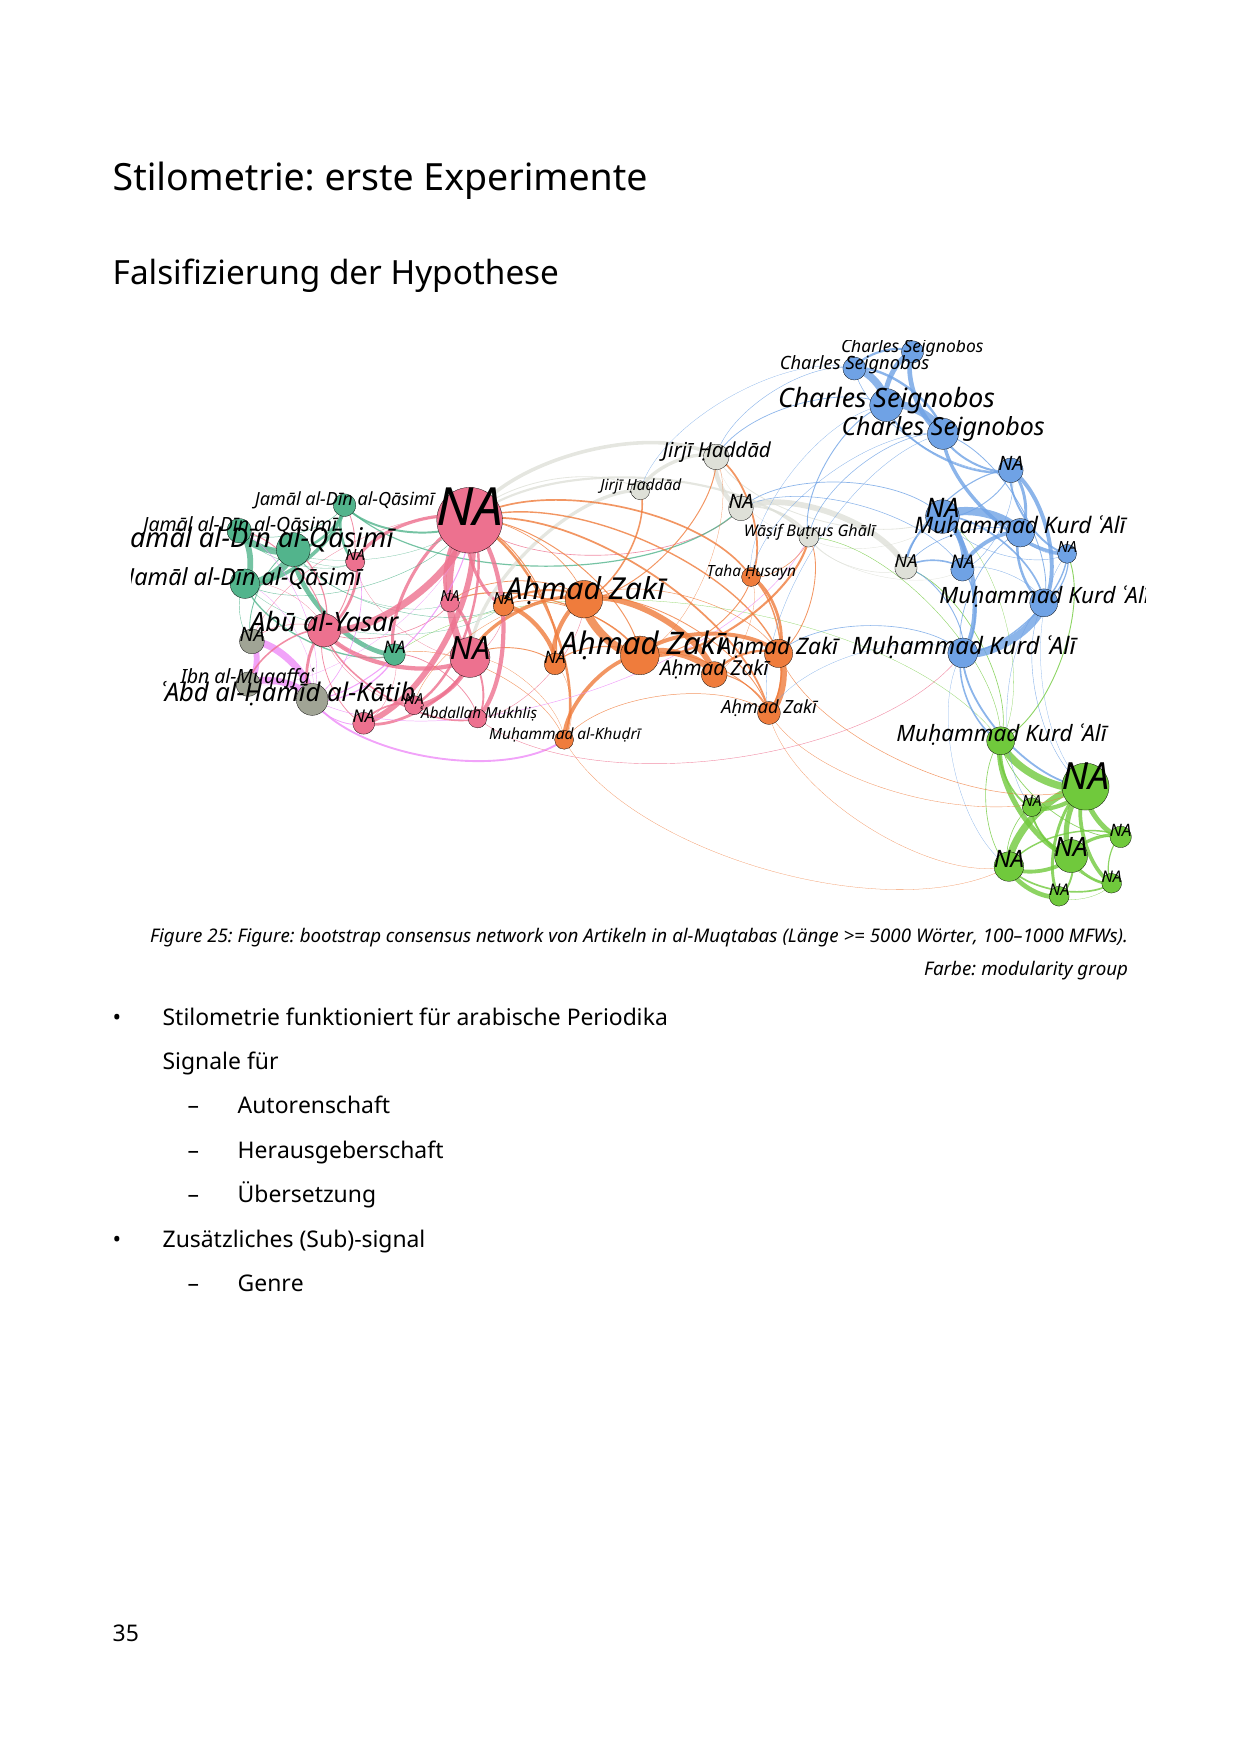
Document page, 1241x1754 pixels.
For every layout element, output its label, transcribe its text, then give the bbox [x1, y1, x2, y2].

text Figure 25: Figure: bootstrap consensus network von Artikeln in al-Muqtabas (Länge >= 5000 Wörter, 100–1000 MFWs). Farbe: modularity group [112, 922, 1128, 981]
list Stilometrie funktioniert für arabische Periodika [112, 1001, 1128, 1032]
list Zusätzliches (Sub)-signal [112, 1222, 1128, 1254]
list Übersetzung [187, 1178, 1128, 1209]
list Autorenschaft [187, 1089, 1128, 1121]
list Signale für [112, 1045, 1128, 1076]
subtitle Stilometrie: erste Experimente [112, 150, 1128, 201]
list Herausgeberschaft [187, 1134, 1128, 1165]
subtitle Falsifizierung der Hypothese [112, 249, 1128, 294]
list Genre [187, 1267, 1128, 1298]
